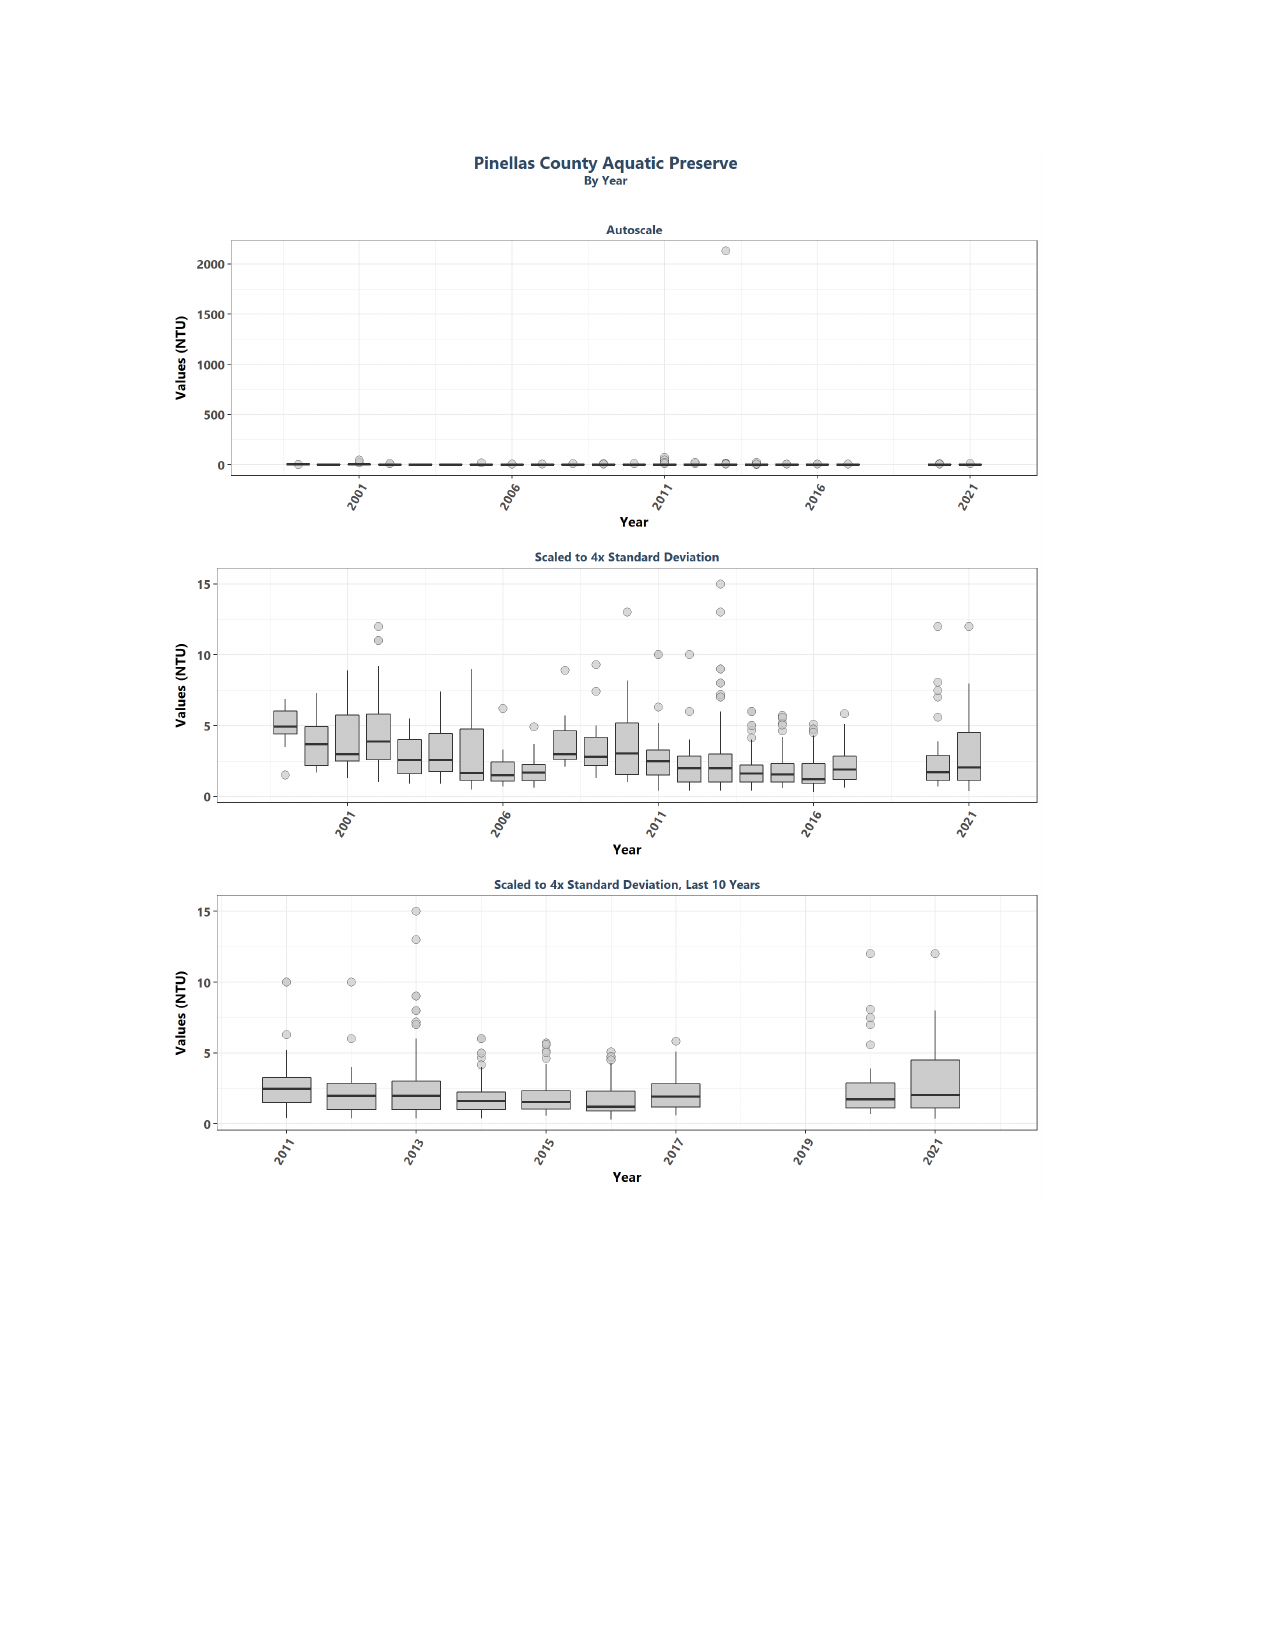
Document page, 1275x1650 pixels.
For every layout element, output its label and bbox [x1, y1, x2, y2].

picture [168, 150, 1044, 1200]
